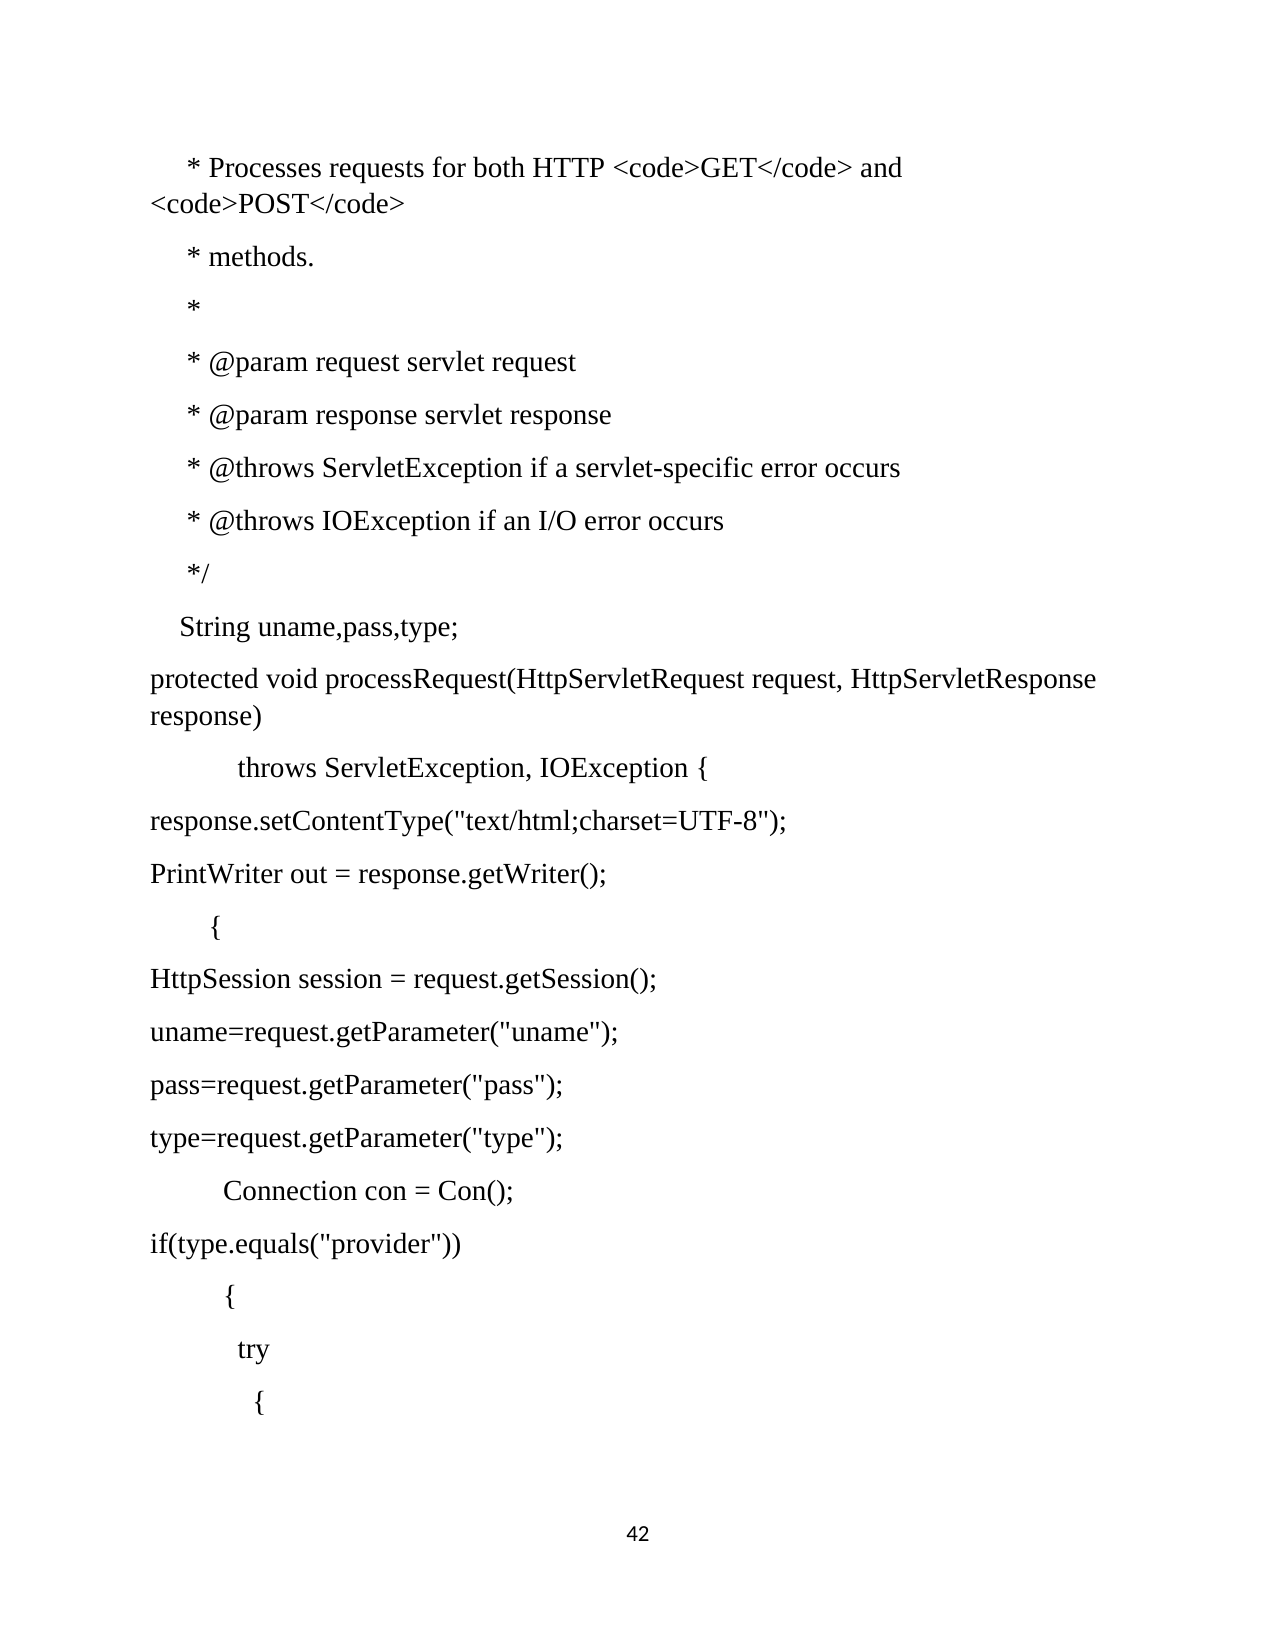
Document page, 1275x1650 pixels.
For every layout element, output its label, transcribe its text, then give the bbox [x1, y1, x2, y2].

text * Processes requests for both HTTP <code>GET</code> and <code>POST</code> [150, 150, 1125, 220]
text * @param response servlet response [150, 397, 1125, 431]
text * @param request servlet request [150, 344, 1125, 378]
text protected void processRequest(HttpServletRequest request, HttpServletResponse response) [150, 661, 1125, 731]
text String uname,pass,type; [150, 609, 1125, 642]
text * @throws IOException if an I/O error occurs [150, 503, 1125, 537]
text response.setContentType("text/html;charset=UTF-8"); [150, 803, 1125, 837]
text { [150, 909, 1125, 942]
text try [150, 1331, 1125, 1365]
text * [150, 292, 1125, 325]
text * @throws ServletException if a servlet-specific error occurs [150, 450, 1125, 484]
text */ [150, 556, 1125, 589]
text type=request.getParameter("type"); [150, 1120, 1125, 1154]
text throws ServletException, IOException { [150, 750, 1125, 784]
text PrintWriter out = response.getWriter(); [150, 856, 1125, 889]
text Connection con = Con(); [150, 1173, 1125, 1206]
text * methods. [150, 239, 1125, 272]
text { [150, 1278, 1125, 1312]
text uname=request.getParameter("uname"); [150, 1014, 1125, 1048]
text pass=request.getParameter("pass"); [150, 1067, 1125, 1101]
text { [150, 1384, 1125, 1418]
text if(type.equals("provider")) [150, 1226, 1125, 1259]
text HttpSession session = request.getSession(); [150, 962, 1125, 995]
